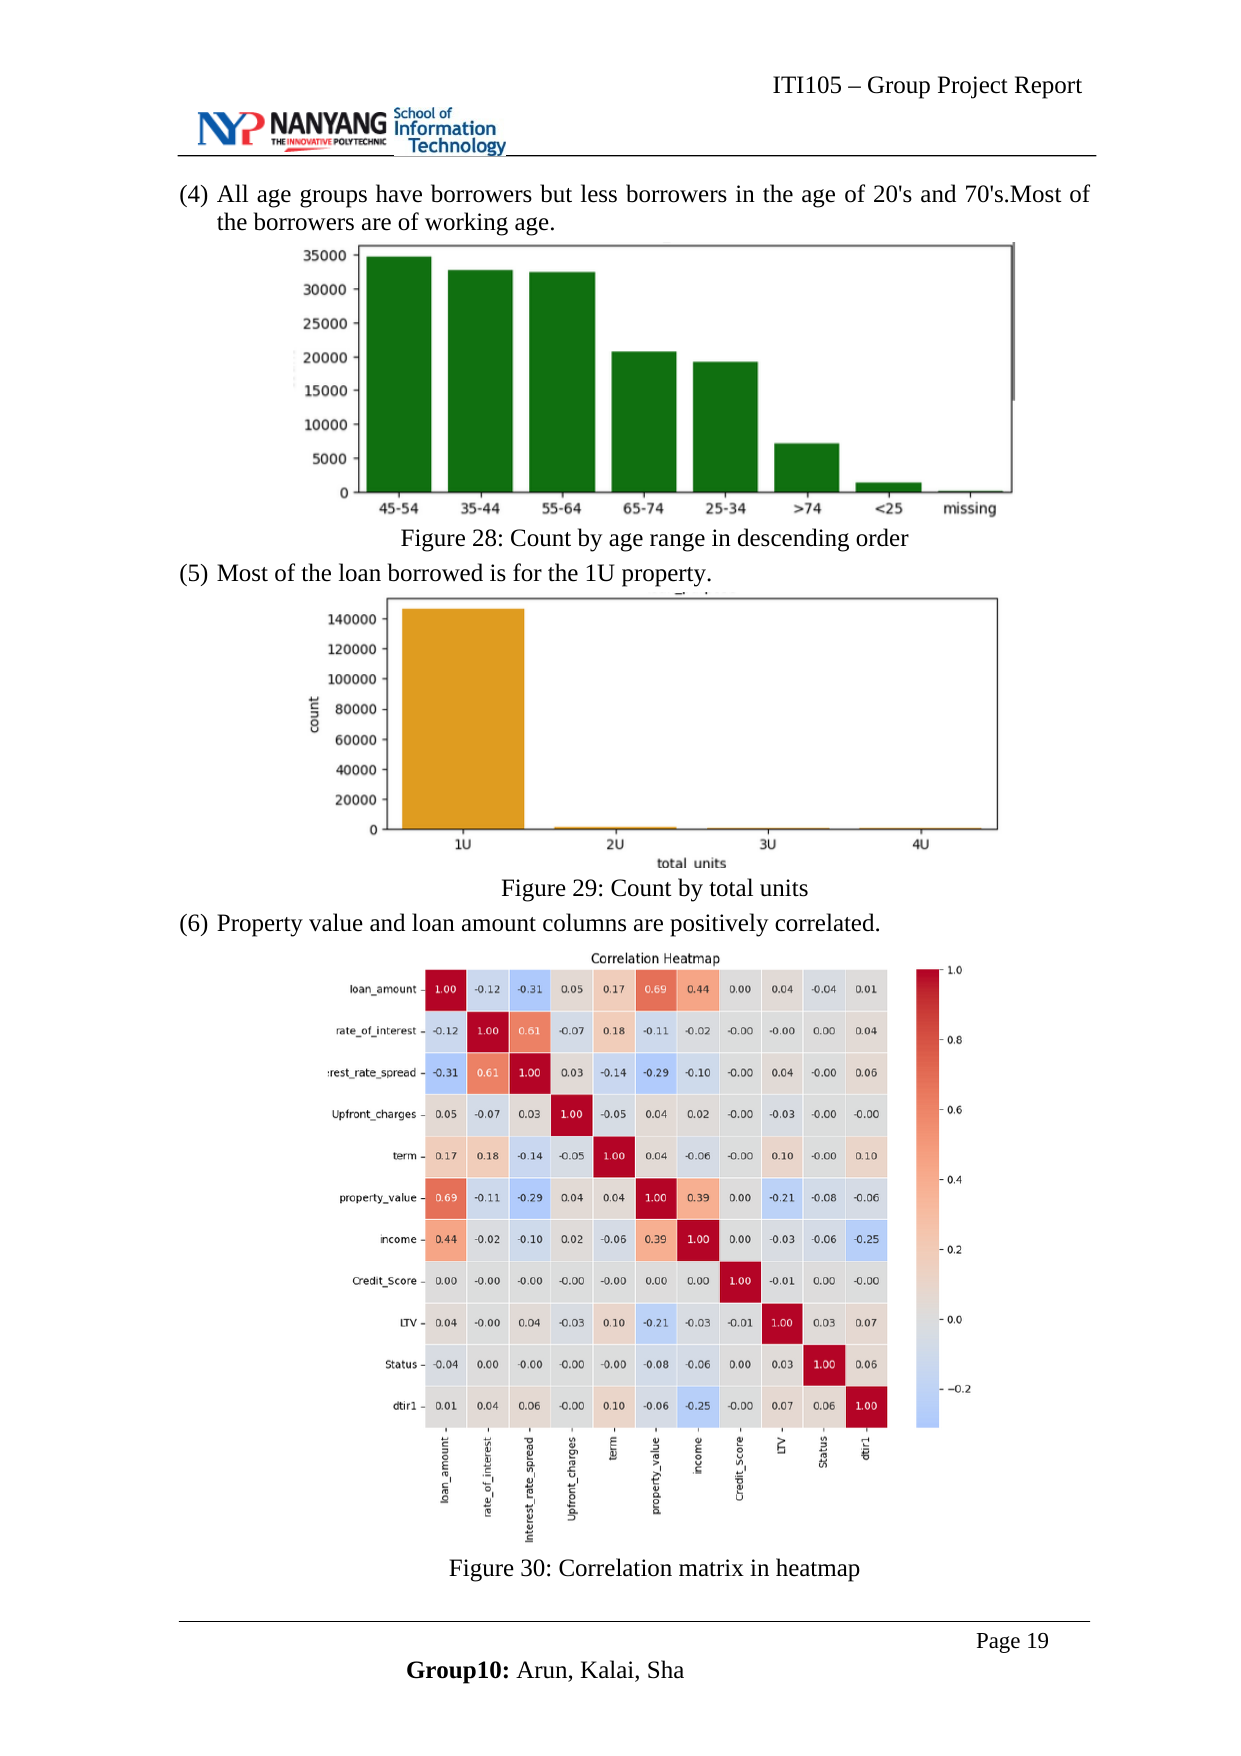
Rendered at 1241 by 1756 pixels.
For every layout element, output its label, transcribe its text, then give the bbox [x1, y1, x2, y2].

list Most of the loan borrowed is for the 1U property. [179, 558, 1092, 587]
list Figure 29: Count by total units [217, 873, 1092, 902]
list Property value and loan amount columns are positively correlated. [179, 908, 1092, 936]
picture [327, 942, 982, 1548]
list All age groups have borrowers but less borrowers in the age of 20's and 70's.Most of the borrowers are of working age. [179, 179, 1092, 236]
picture [394, 107, 506, 156]
list Figure 28: Count by age range in descending order [217, 523, 1092, 552]
picture [293, 592, 1016, 868]
picture [293, 242, 1016, 518]
list Figure 30: Correlation matrix in heatmap [217, 1553, 1092, 1582]
picture [197, 112, 387, 152]
